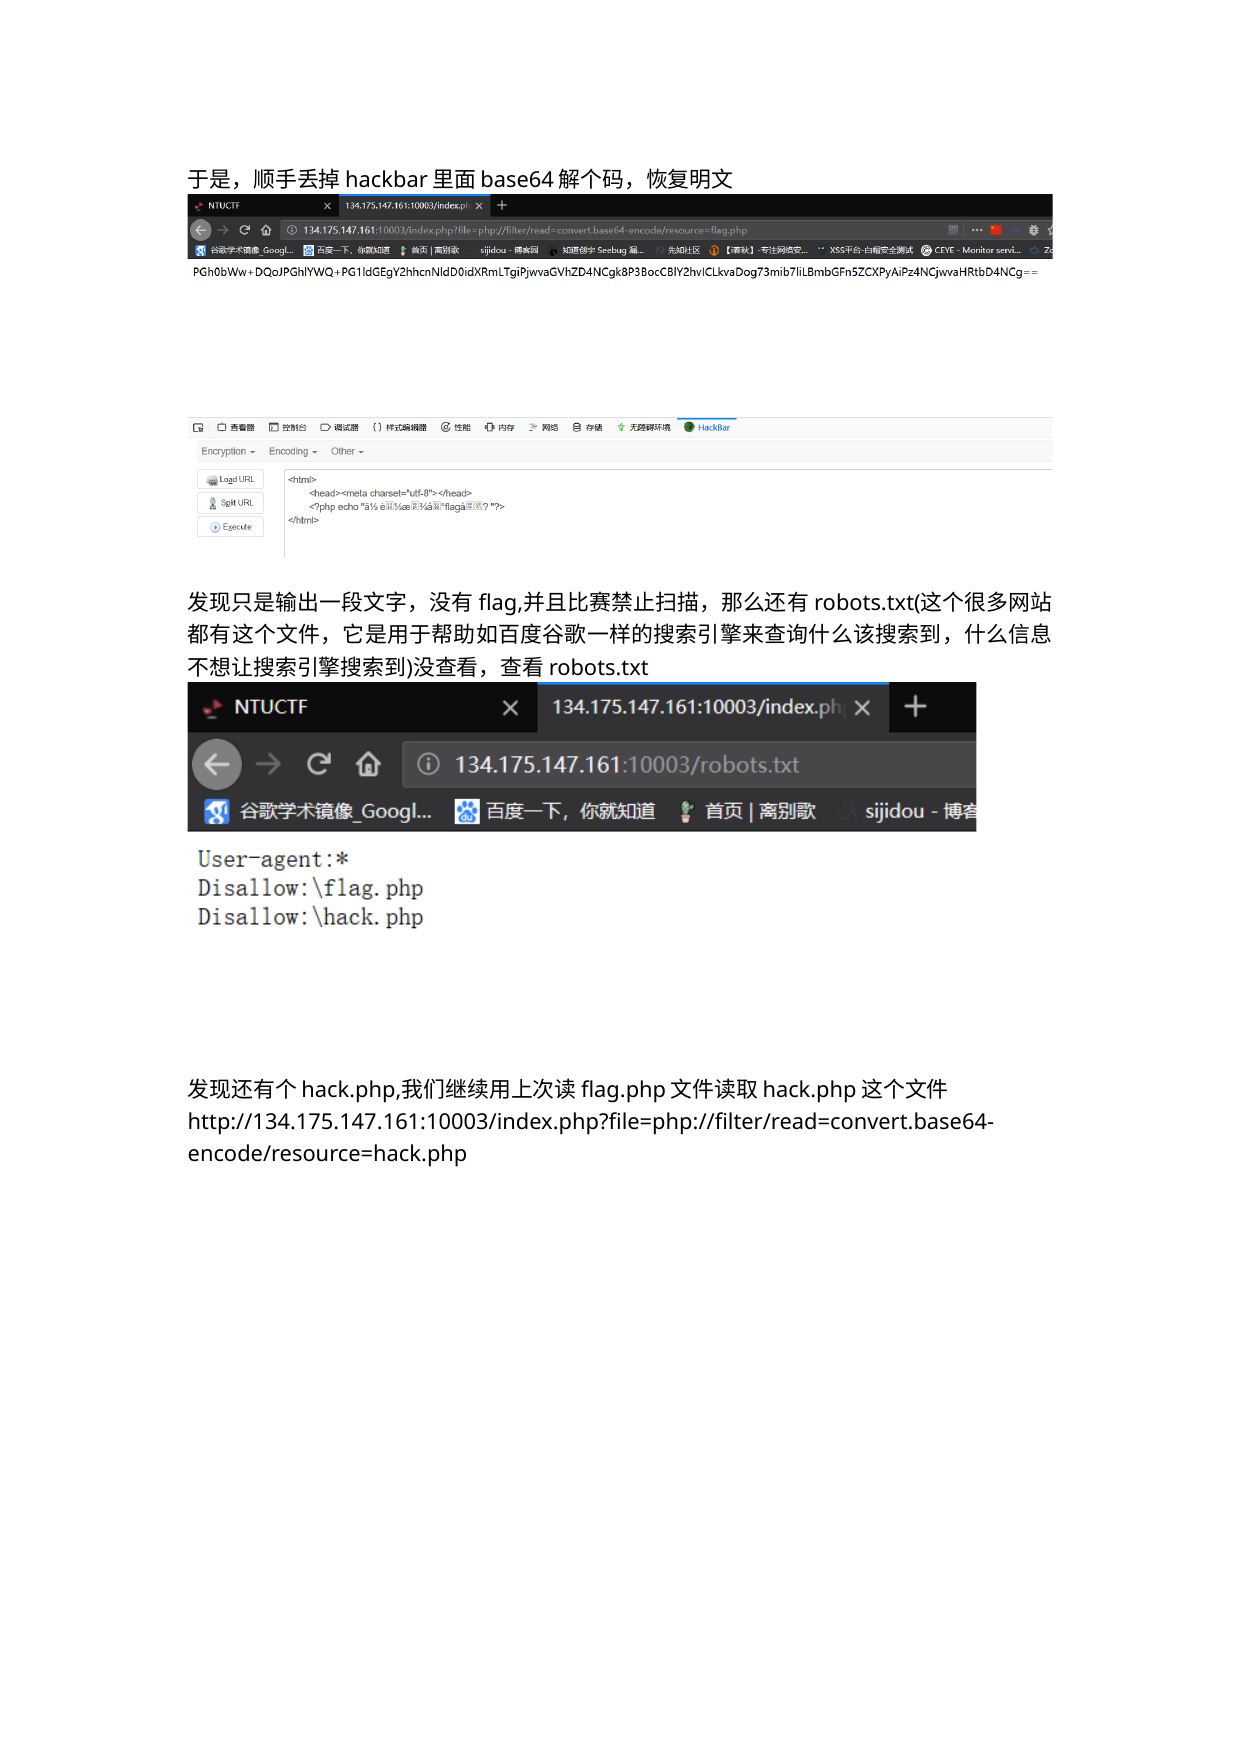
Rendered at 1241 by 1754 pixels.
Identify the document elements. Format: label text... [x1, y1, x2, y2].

text 于是，顺手丢掉hackbar里面base64解个码，恢复明文 [187, 162, 1053, 194]
text 发现只是输出一段文字，没有flag,并且比赛禁止扫描，那么还有robots.txt(这个很多网站都有这个文件，它是用于帮助如百度谷歌一样的搜索引擎来查询什么该搜索到，什么信息不想让搜索引擎搜索到)没查看，查看robots.txt [187, 584, 1053, 682]
picture [187, 682, 977, 1064]
text 发现还有个hack.php,我们继续用上次读flag.php文件读取hack.php这个文件 [187, 1072, 1053, 1104]
picture [187, 194, 1053, 558]
text http://134.175.147.161:10003/index.php?file=php://filter/read=convert.base64-encode/resource=hack.php [187, 1104, 1053, 1169]
